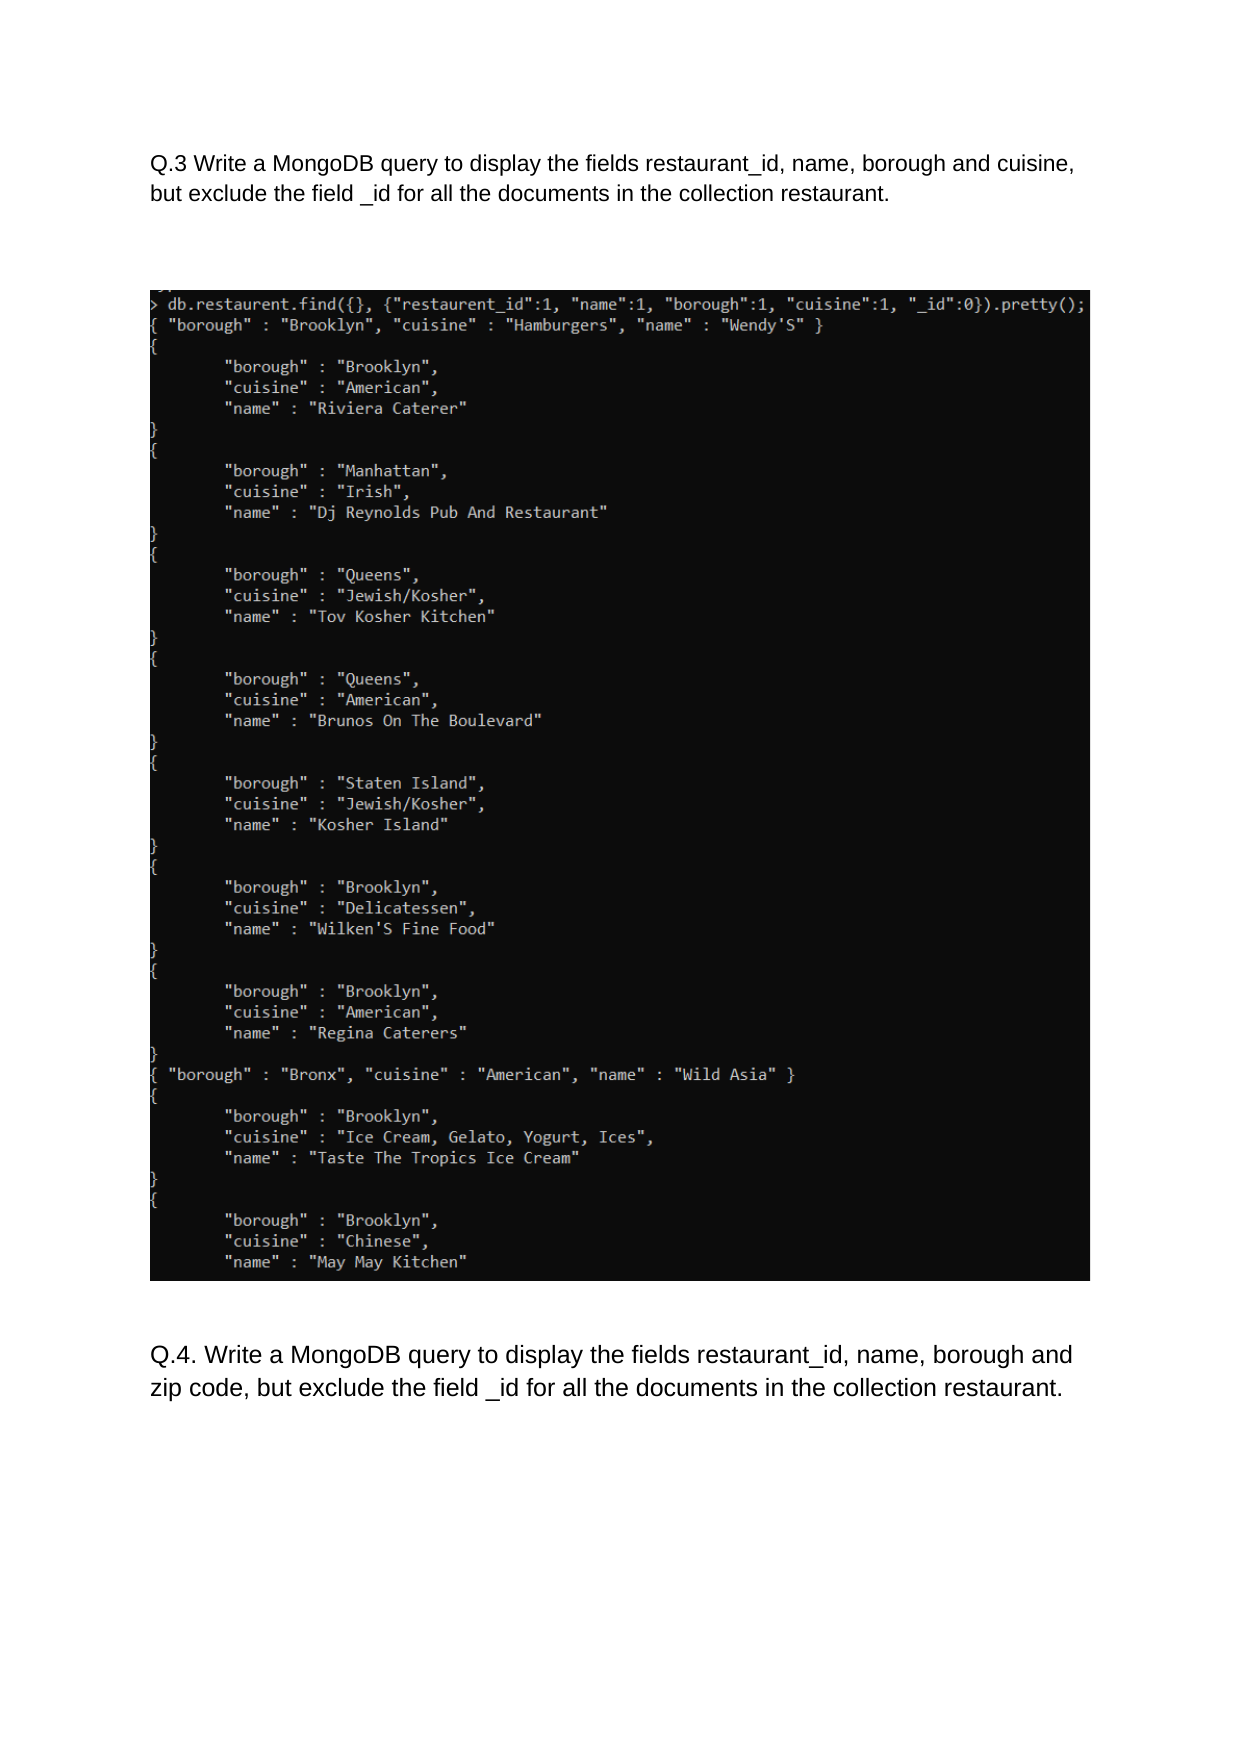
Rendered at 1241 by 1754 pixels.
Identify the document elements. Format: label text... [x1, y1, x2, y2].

text Q.3 Write a MongoDB query to display the fields restaurant_id, name, borough and cuisine, but exclude the field _id for all the documents in the collection restaurant. [150, 150, 1090, 207]
picture [150, 290, 1091, 1281]
text Q.4. Write a MongoDB query to display the fields restaurant_id, name, borough and zip code, but exclude the field _id for all the documents in the collection restaurant. [150, 1339, 1090, 1401]
